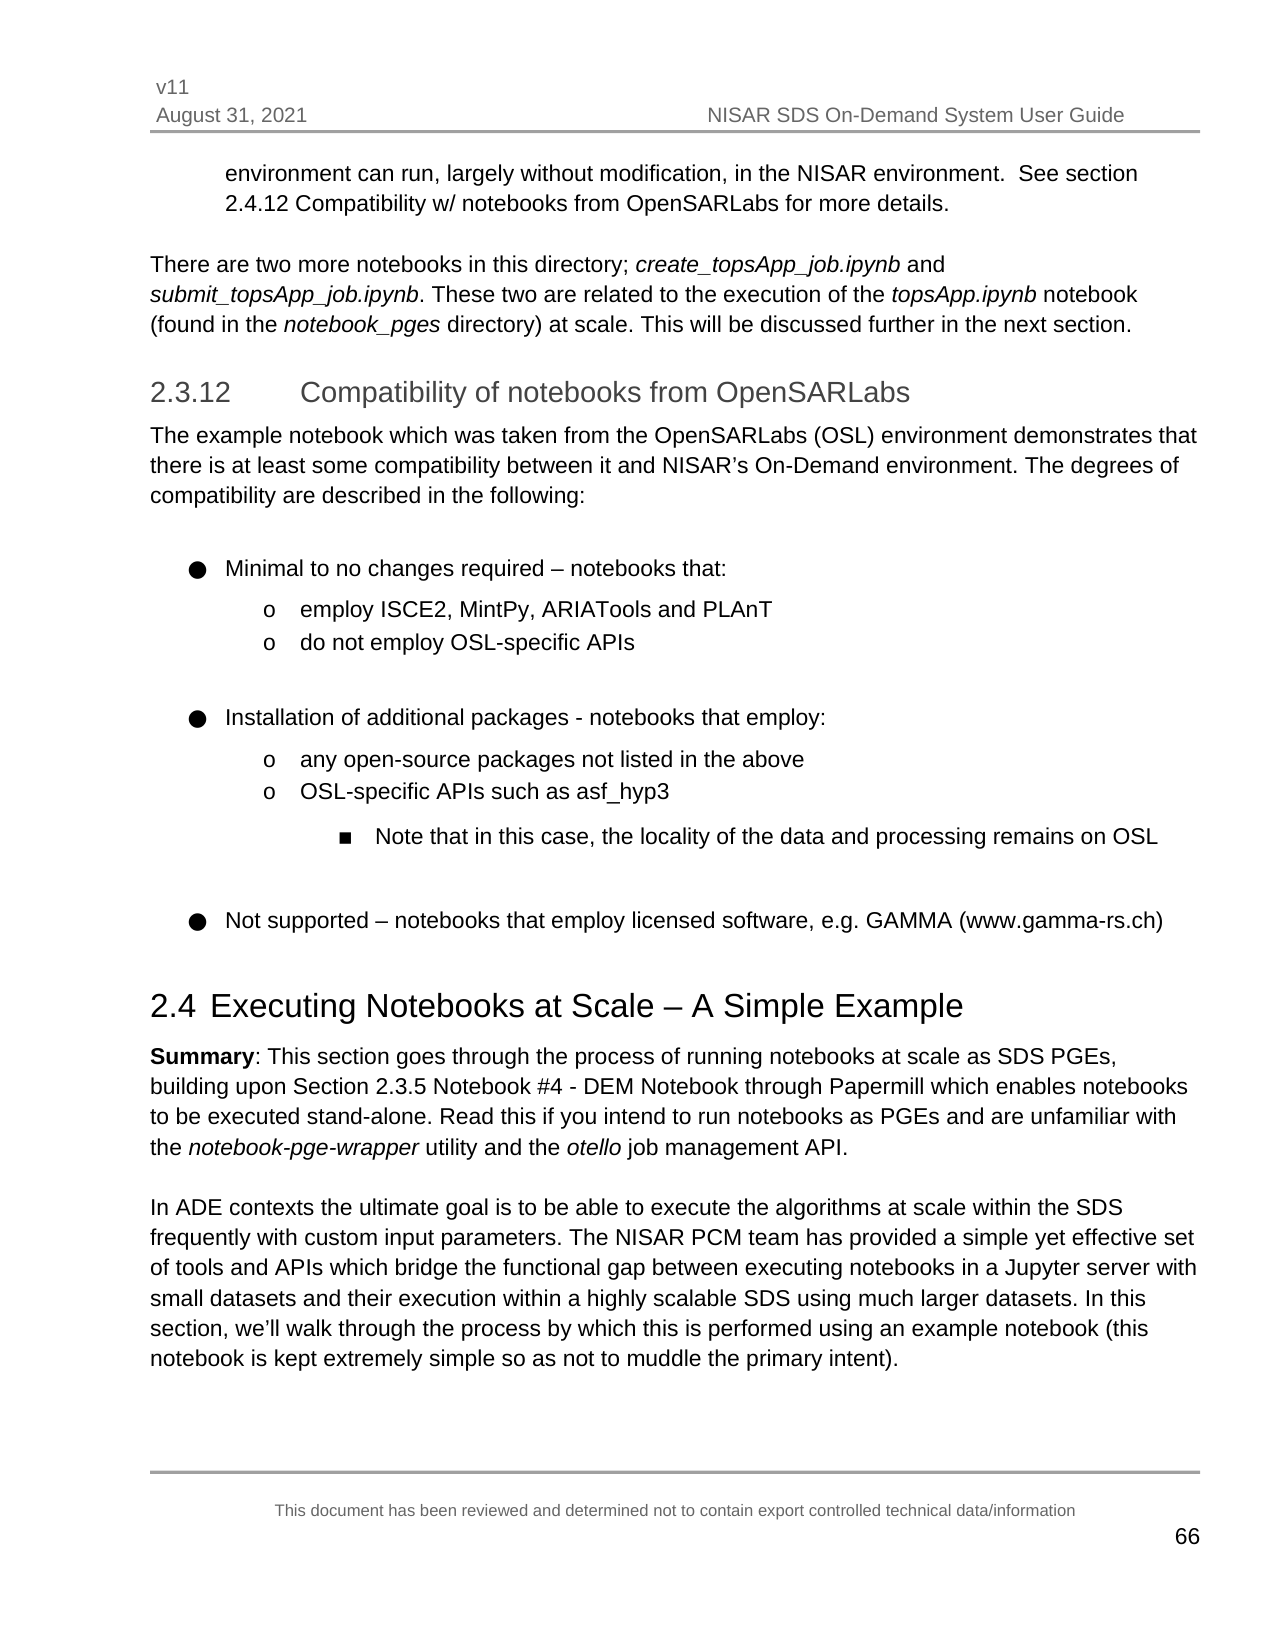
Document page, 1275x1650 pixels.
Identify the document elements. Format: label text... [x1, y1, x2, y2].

list employ ISCE2, MintPy, ARIATools and PLAnT [262, 596, 1200, 625]
text In ADE contexts the ultimate goal is to be able to execute the algorithms at scale within the SDS frequently with custom input parameters. The NISAR PCM team has provided a simple yet effective set of tools and APIs which bridge the functional gap between executing notebooks in a Jupyter server with small datasets and their execution within a highly scalable SDS using much larger datasets. In this section, we’ll walk through the process by which this is performed using an example notebook (this notebook is kept extremely simple so as not to muddle the primary intent). [150, 1194, 1200, 1371]
list Minimal to no changes required – notebooks that: [187, 542, 1200, 589]
list any open-source packages not listed in the above [262, 746, 1200, 774]
text The example notebook which was taken from the OpenSARLabs (OSL) environment demonstrates that there is at least some compatibility between it and NISAR’s On-Demand environment. The degrees of compatibility are described in the following: [150, 422, 1200, 508]
text There are two more notebooks in this directory; create_topsApp_job.ipynb and submit_topsApp_job.ipynb. These two are related to the execution of the topsApp.ipynb notebook (found in the notebook_pges directory) at scale. This will be discussed further in the next section. [150, 251, 1200, 338]
list Note that in this case, the locality of the data and processing remains on OSL [337, 811, 1200, 858]
subtitle Executing Notebooks at Scale – A Simple Example [150, 986, 1200, 1025]
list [187, 160, 1200, 217]
list do not employ OSL-specific APIs [262, 629, 1200, 657]
list Installation of additional packages - notebooks that employ: [187, 692, 1200, 739]
text Summary: This section goes through the process of running notebooks at scale as SDS PGEs, building upon Section 2.3.5 Notebook #4 - DEM Notebook through Papermill which enables notebooks to be executed stand-alone. Read this if you intend to run notebooks as PGEs and are unfamiliar with the notebook-pge-wrapper utility and the otello job management API. [150, 1043, 1200, 1160]
list Not supported – notebooks that employ licensed software, e.g. GAMMA (www.gamma-rs.ch) [187, 895, 1200, 942]
list OSL-specific APIs such as asf_hyp3 [262, 778, 1200, 806]
subtitle Compatibility of notebooks from OpenSARLabs [150, 375, 1200, 408]
